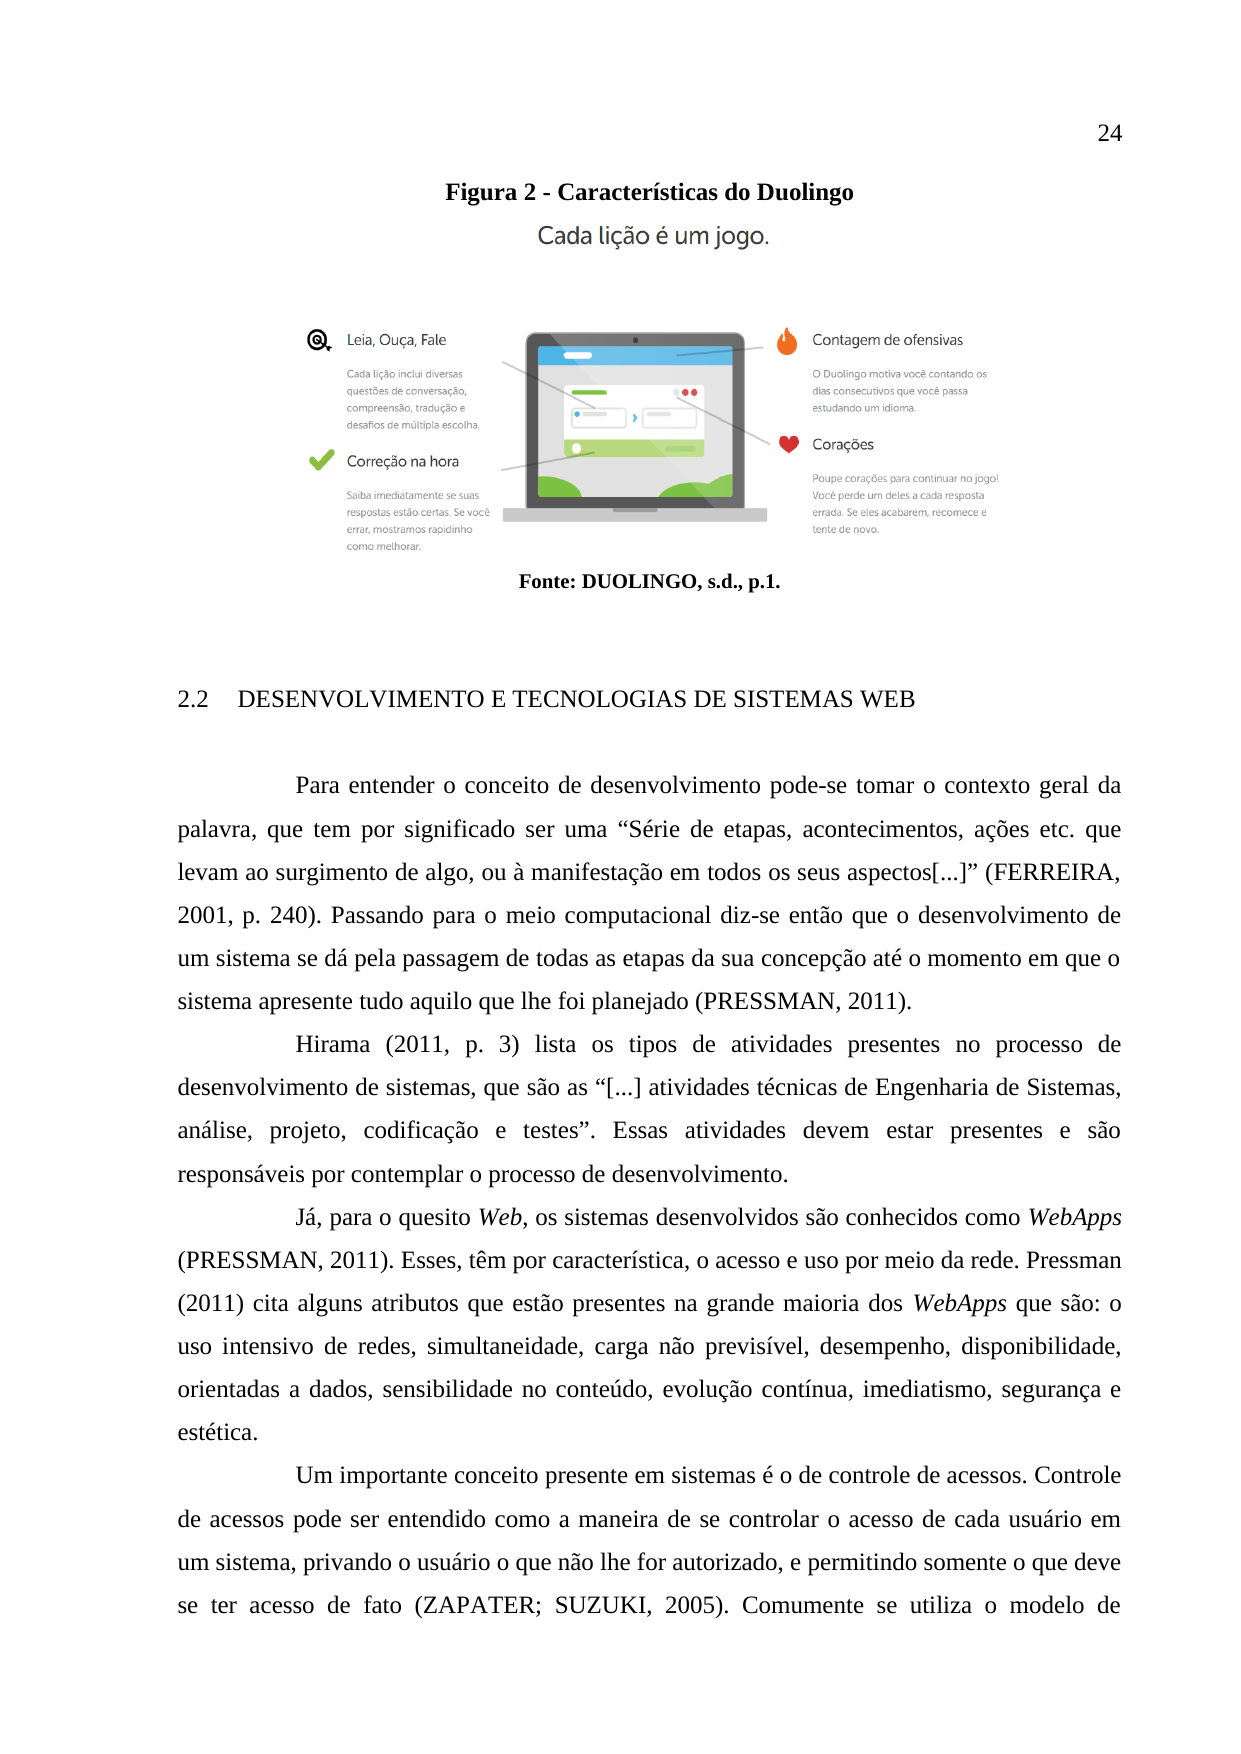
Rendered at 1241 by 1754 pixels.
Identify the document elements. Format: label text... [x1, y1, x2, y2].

text Figura 2 - Características do Duolingo [177, 177, 1122, 206]
text Para entender o conceito de desenvolvimento pode-se tomar o contexto geral da palavra, que tem por significado ser uma “Série de etapas, acontecimentos, ações etc. que levam ao surgimento de algo, ou à manifestação em todos os seus aspectos[...]” (FERREIRA, 2001, p. 240). Passando para o meio computacional diz-se então que o desenvolvimento de um sistema se dá pela passagem de todas as etapas da sua concepção até o momento em que o sistema apresente tudo aquilo que lhe foi planejado (PRESSMAN, 2011). [177, 771, 1122, 1015]
text Hirama (2011, p. 3) lista os tipos de atividades presentes no processo de desenvolvimento de sistemas, que são as “[...] atividades técnicas de Engenharia de Sistemas, análise, projeto, codificação e testes”. Essas atividades devem estar presentes e são responsáveis por contemplar o processo de desenvolvimento. [177, 1029, 1122, 1187]
subtitle Desenvolvimento e tecnologias de sistemas Web [177, 684, 1122, 713]
picture [280, 220, 1019, 557]
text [177, 1461, 1122, 1619]
text Já, para o quesito Web, os sistemas desenvolvidos são conhecidos como WebApps (PRESSMAN, 2011). Esses, têm por característica, o acesso e uso por meio da rede. Pressman (2011) cita alguns atributos que estão presentes na grande maioria dos WebApps que são: o uso intensivo de redes, simultaneidade, carga não previsível, desempenho, disponibilidade, orientadas a dados, sensibilidade no conteúdo, evolução contínua, imediatismo, segurança e estética. [177, 1202, 1122, 1446]
text Fonte: DUOLINGO, s.d., p.1. [177, 569, 1122, 593]
